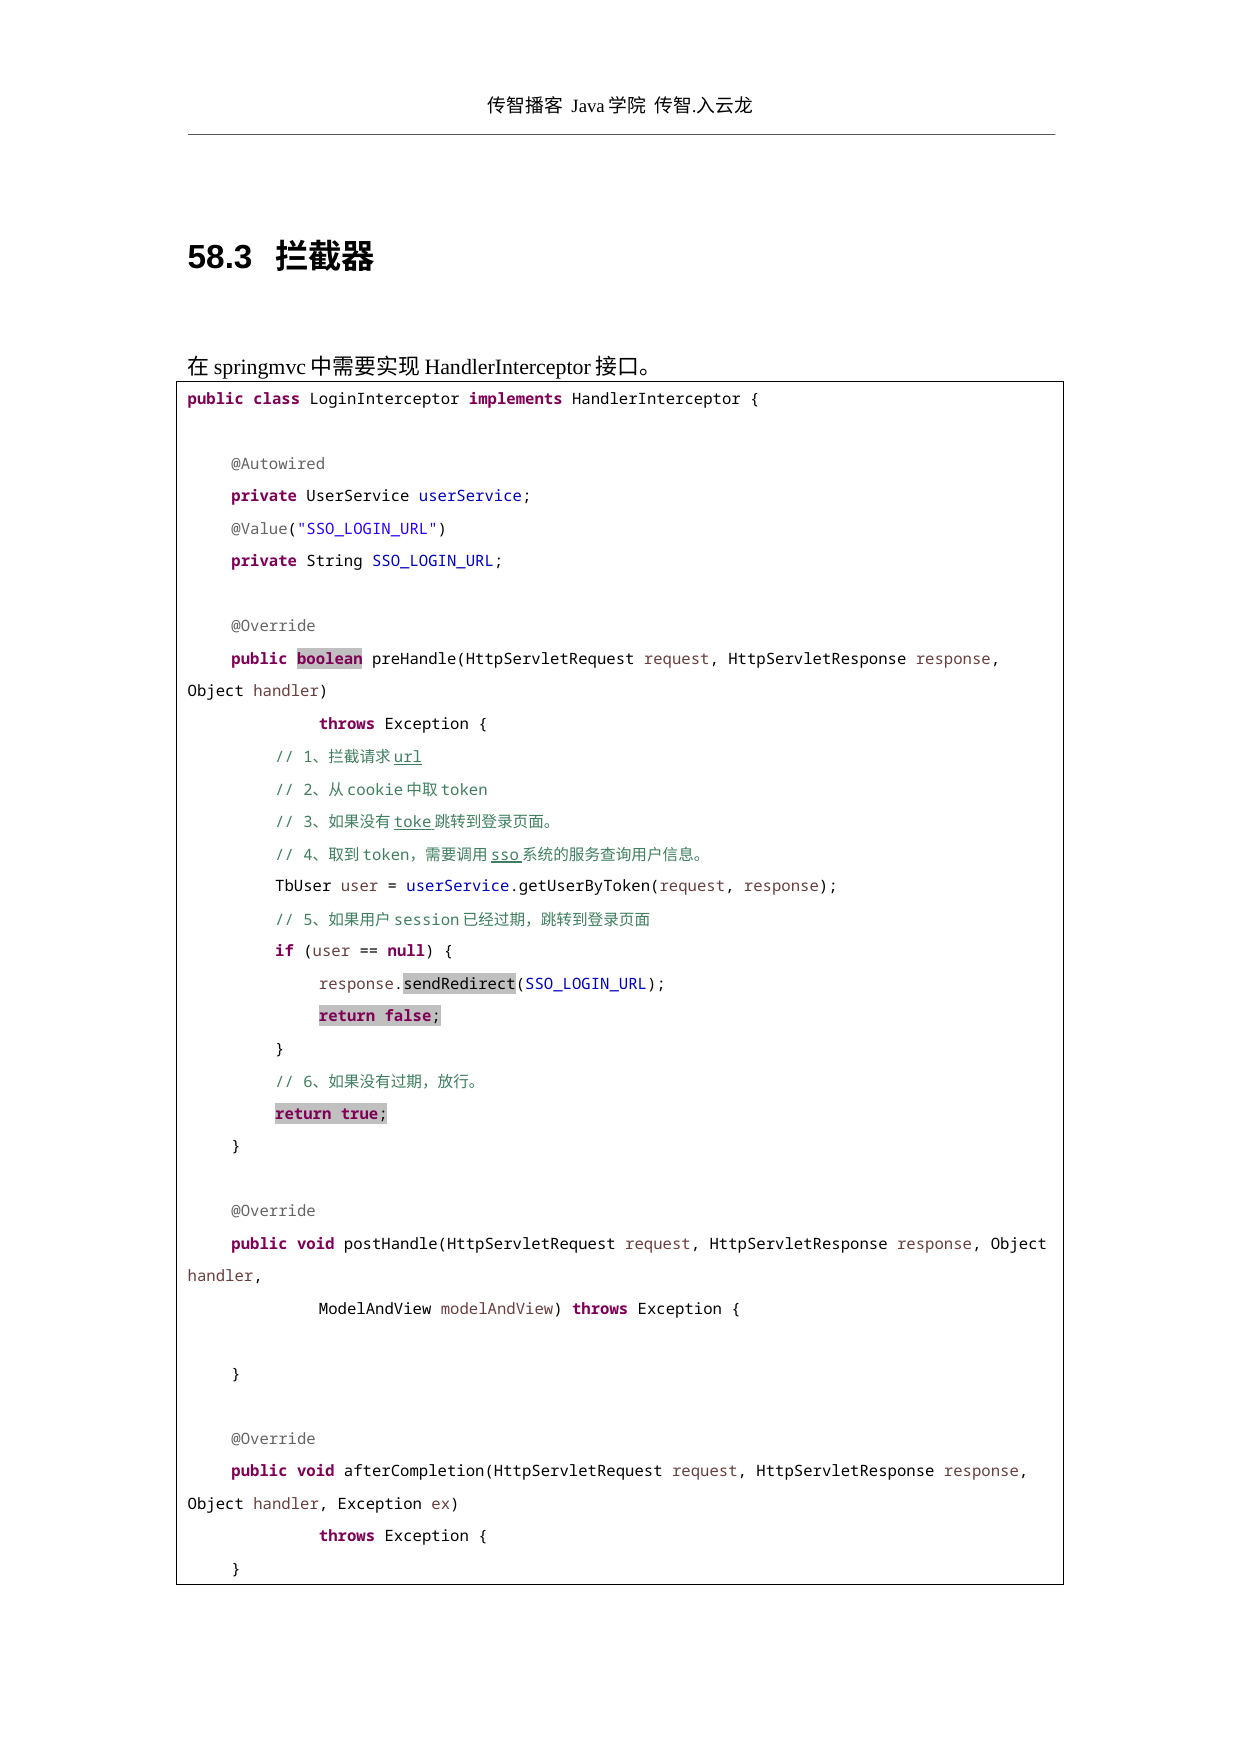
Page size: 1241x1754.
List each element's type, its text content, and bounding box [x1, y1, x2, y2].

text 在springmvc中需要实现HandlerInterceptor接口。 [187, 348, 1053, 381]
subtitle 拦截器 [187, 222, 1053, 287]
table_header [177, 382, 1063, 1584]
